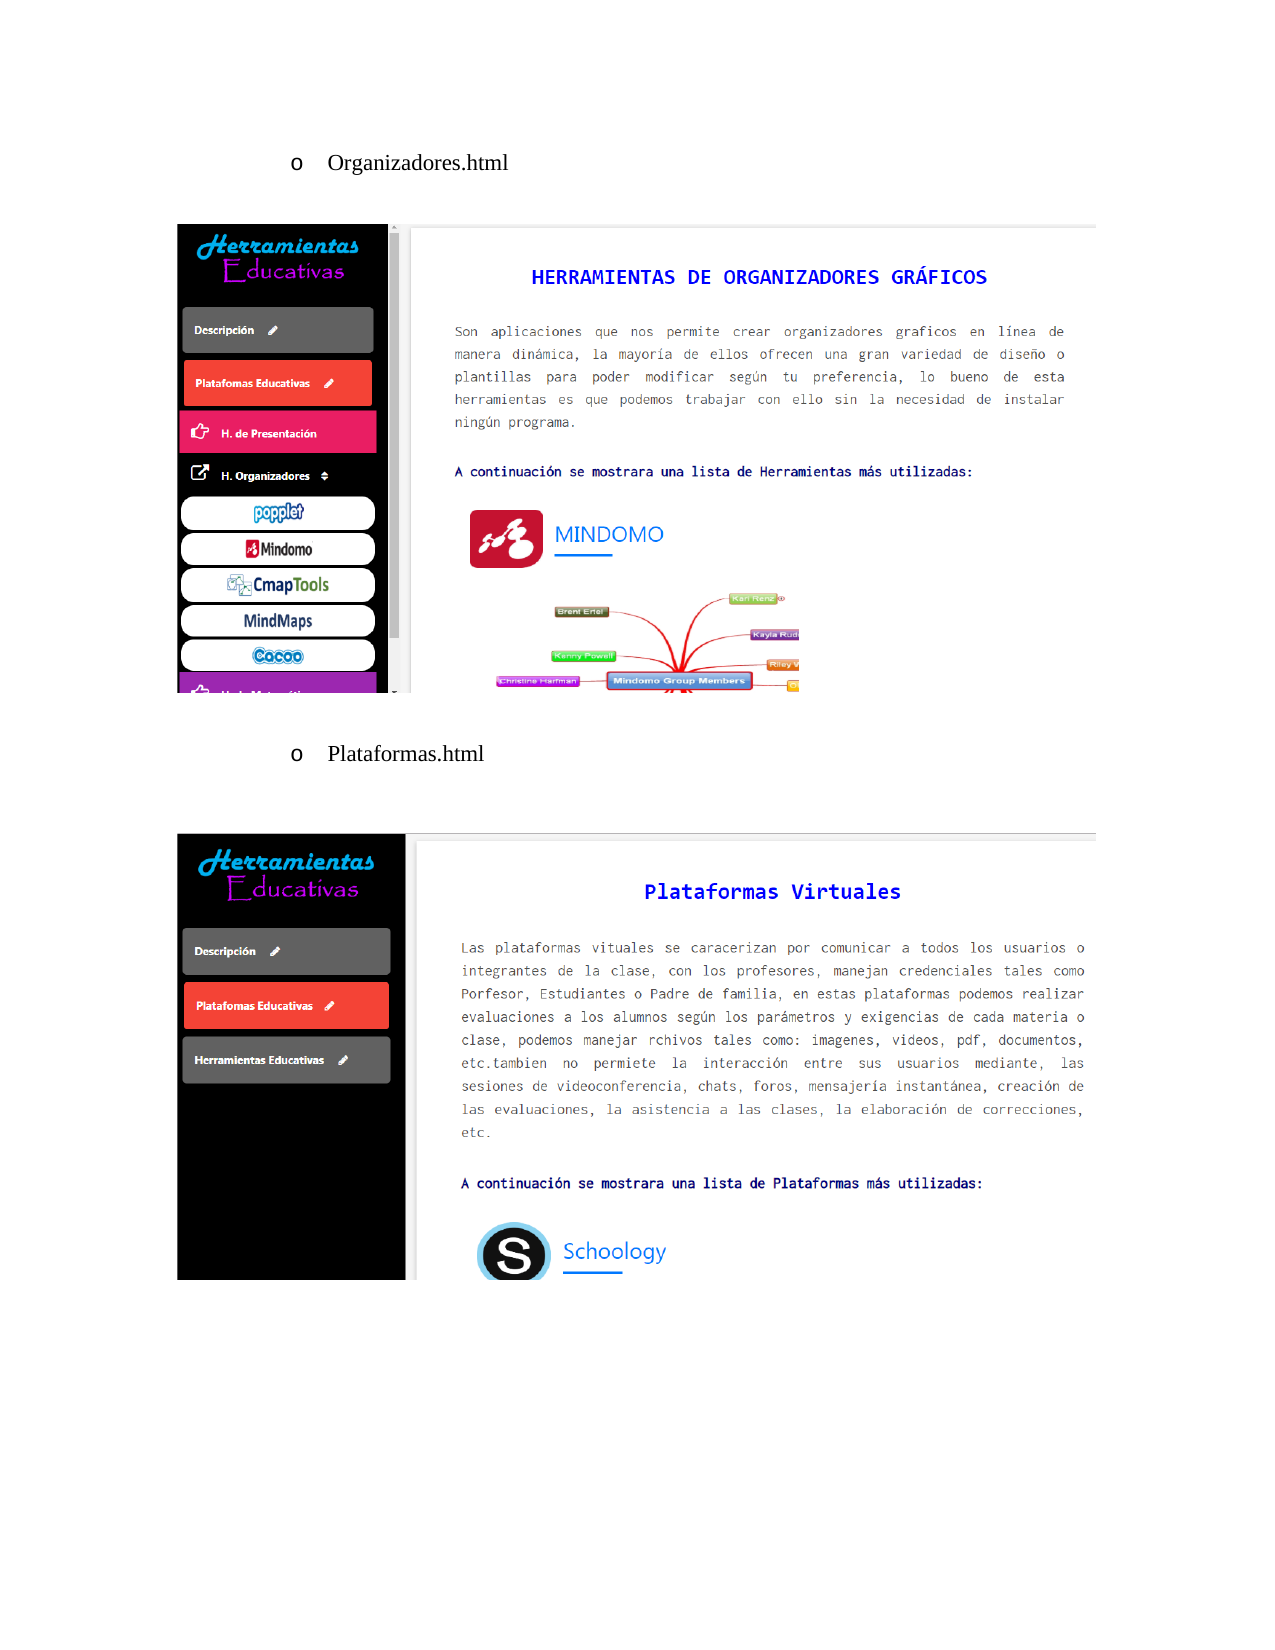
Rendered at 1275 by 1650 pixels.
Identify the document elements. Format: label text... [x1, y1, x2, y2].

picture [177, 832, 1096, 1280]
picture [177, 224, 1096, 693]
list Organizadores.html [290, 148, 1098, 177]
list Plataformas.html [290, 740, 1098, 768]
